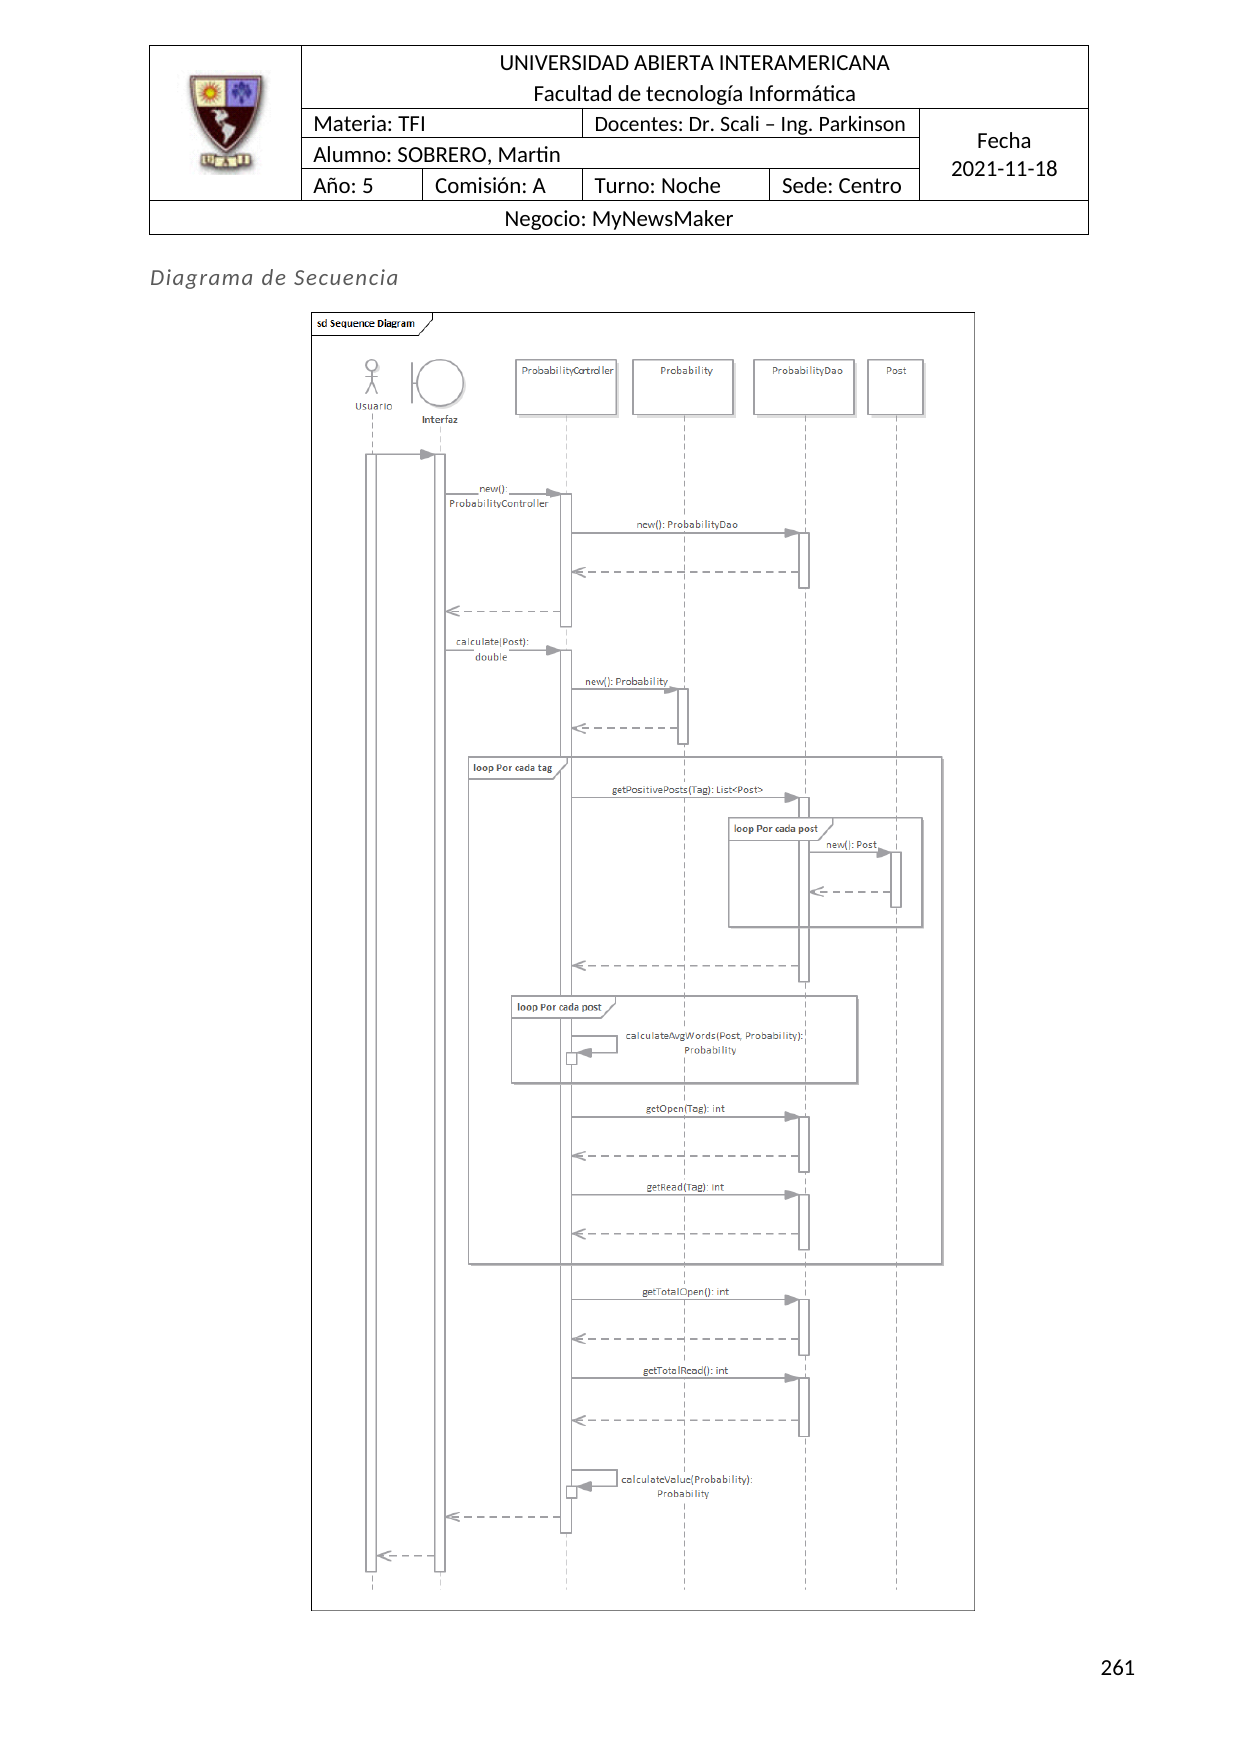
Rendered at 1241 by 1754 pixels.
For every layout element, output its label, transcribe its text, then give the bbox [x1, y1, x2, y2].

subtitle Diagrama de Secuencia [150, 263, 1135, 291]
picture [310, 311, 975, 1611]
picture [175, 67, 276, 180]
